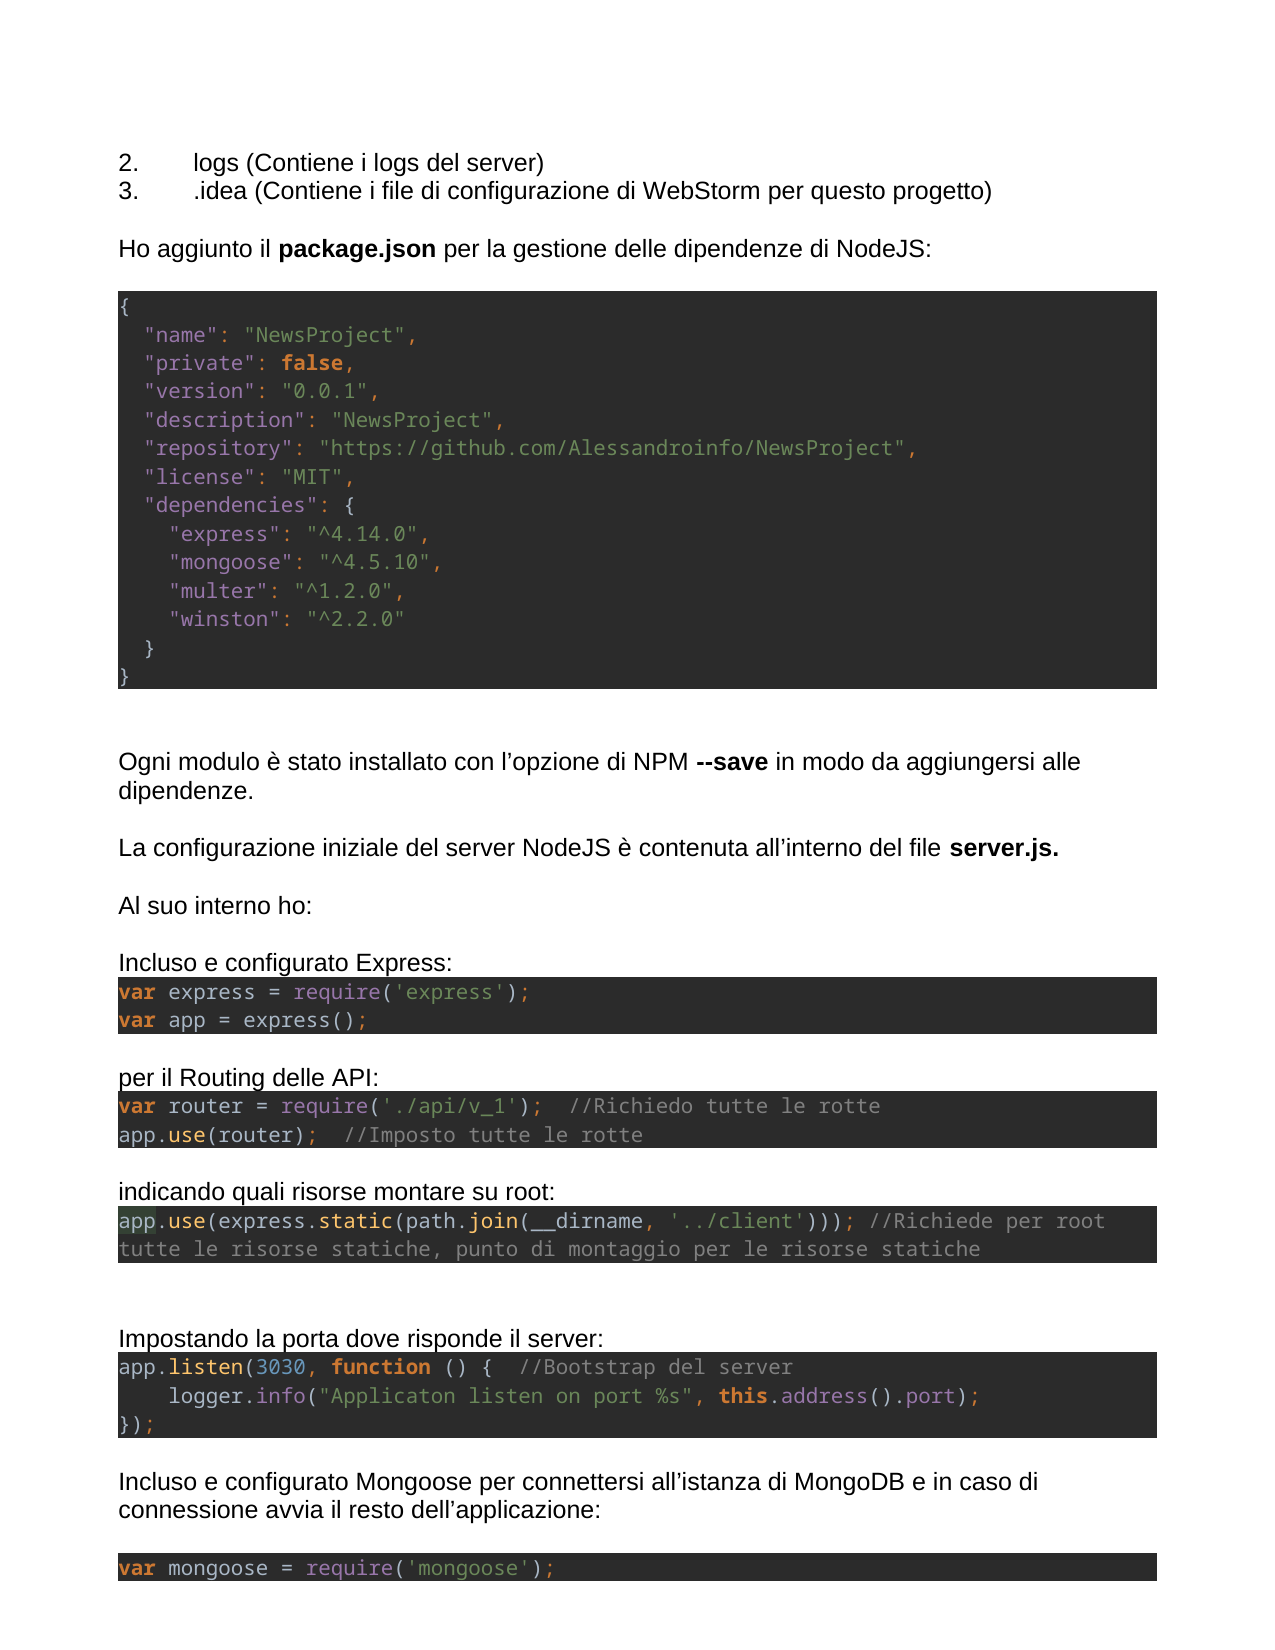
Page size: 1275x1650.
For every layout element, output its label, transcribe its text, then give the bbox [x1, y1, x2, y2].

text var mongoose = require('mongoose'); [118, 1553, 1157, 1581]
text app.use(express.static(path.join(__dirname, '../client'))); //Richiede per root tutte le risorse statiche, punto di montaggio per le risorse statiche [118, 1206, 1157, 1263]
text app.listen(3030, function () { //Bootstrap del server logger.info("Applicaton listen on port %s", this.address().port); }); [118, 1352, 1157, 1438]
list .idea (Contiene i file di configurazione di WebStorm per questo progetto) [118, 176, 1146, 205]
text La configurazione iniziale del server NodeJS è contenuta all’interno del file server.js. [118, 833, 1146, 862]
text Al suo interno ho: [118, 891, 1146, 919]
text Ogni modulo è stato installato con l’opzione di NPM --save in modo da aggiungersi alle dipendenze. [118, 747, 1146, 804]
text var app = express(); [118, 1005, 1157, 1034]
text Incluso e configurato Mongoose per connettersi all’istanza di MongoDB e in caso di connessione avvia il resto dell’applicazione: [118, 1466, 1146, 1524]
text per il Routing delle API: [118, 1063, 1146, 1091]
text var express = require('express'); [118, 977, 1157, 1005]
text Impostando la porta dove risponde il server: [118, 1324, 1146, 1352]
text { "name": "NewsProject", "private": false, "version": "0.0.1", "description": "NewsProject", "repository": "https://github.com/Alessandroinfo/NewsProject", "license": "MIT", "dependencies": { "express": "^4.14.0", "mongoose": "^4.5.10", "multer": "^1.2.0", "winston": "^2.2.0" } } [118, 291, 1157, 689]
text Ho aggiunto il package.json per la gestione delle dipendenze di NodeJS: [118, 234, 1146, 291]
list logs (Contiene i logs del server) [118, 148, 1146, 176]
text Incluso e configurato Express: [118, 919, 1146, 977]
text indicando quali risorse montare su root: [118, 1177, 1146, 1206]
text var router = require('./api/v_1'); //Richiedo tutte le rotte app.use(router); //Imposto tutte le rotte [118, 1091, 1157, 1148]
